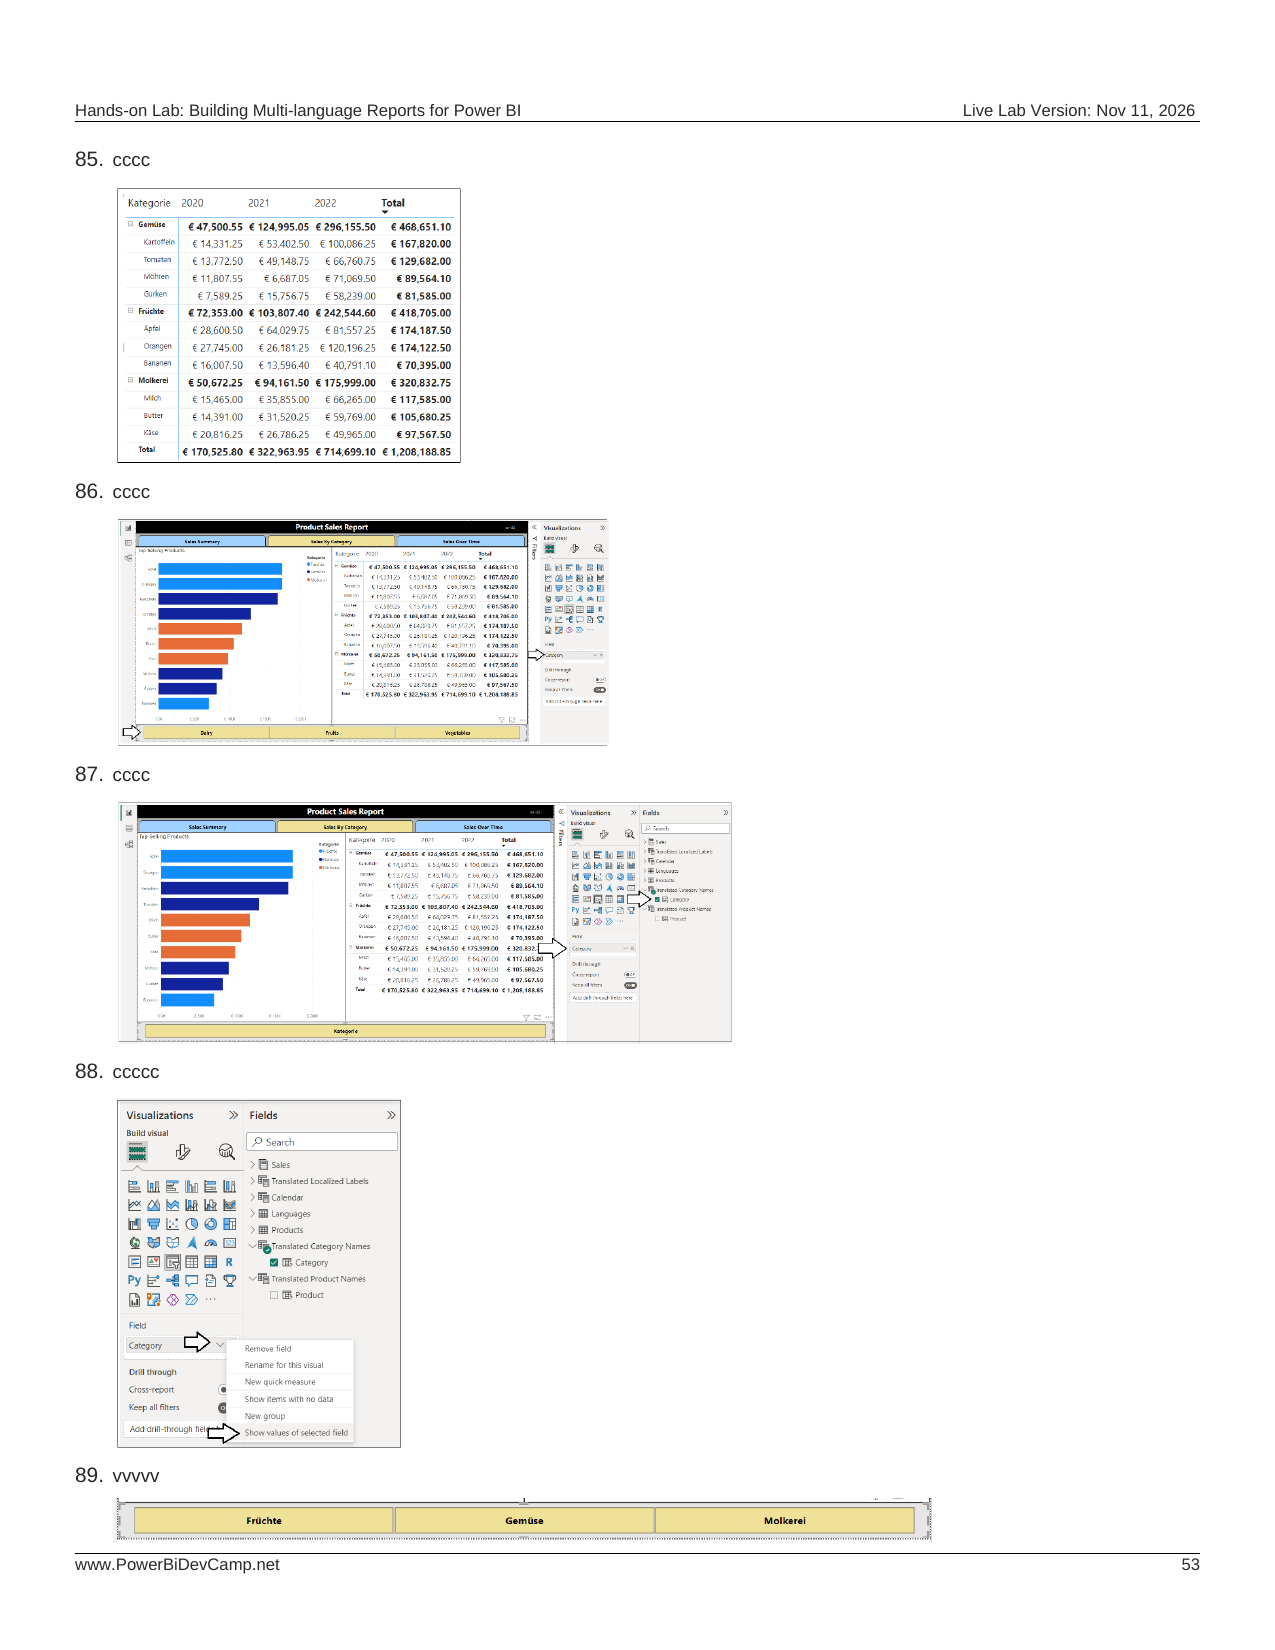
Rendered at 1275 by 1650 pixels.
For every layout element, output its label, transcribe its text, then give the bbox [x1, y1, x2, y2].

text vvvvv [75, 1462, 1200, 1486]
picture [112, 1498, 935, 1543]
text cccc [75, 147, 1200, 171]
text ccccc [75, 1059, 1200, 1083]
picture [112, 183, 466, 467]
picture [112, 1095, 405, 1450]
picture [112, 798, 736, 1047]
text cccc [75, 479, 1200, 503]
text cccc [75, 762, 1200, 786]
picture [112, 515, 613, 750]
